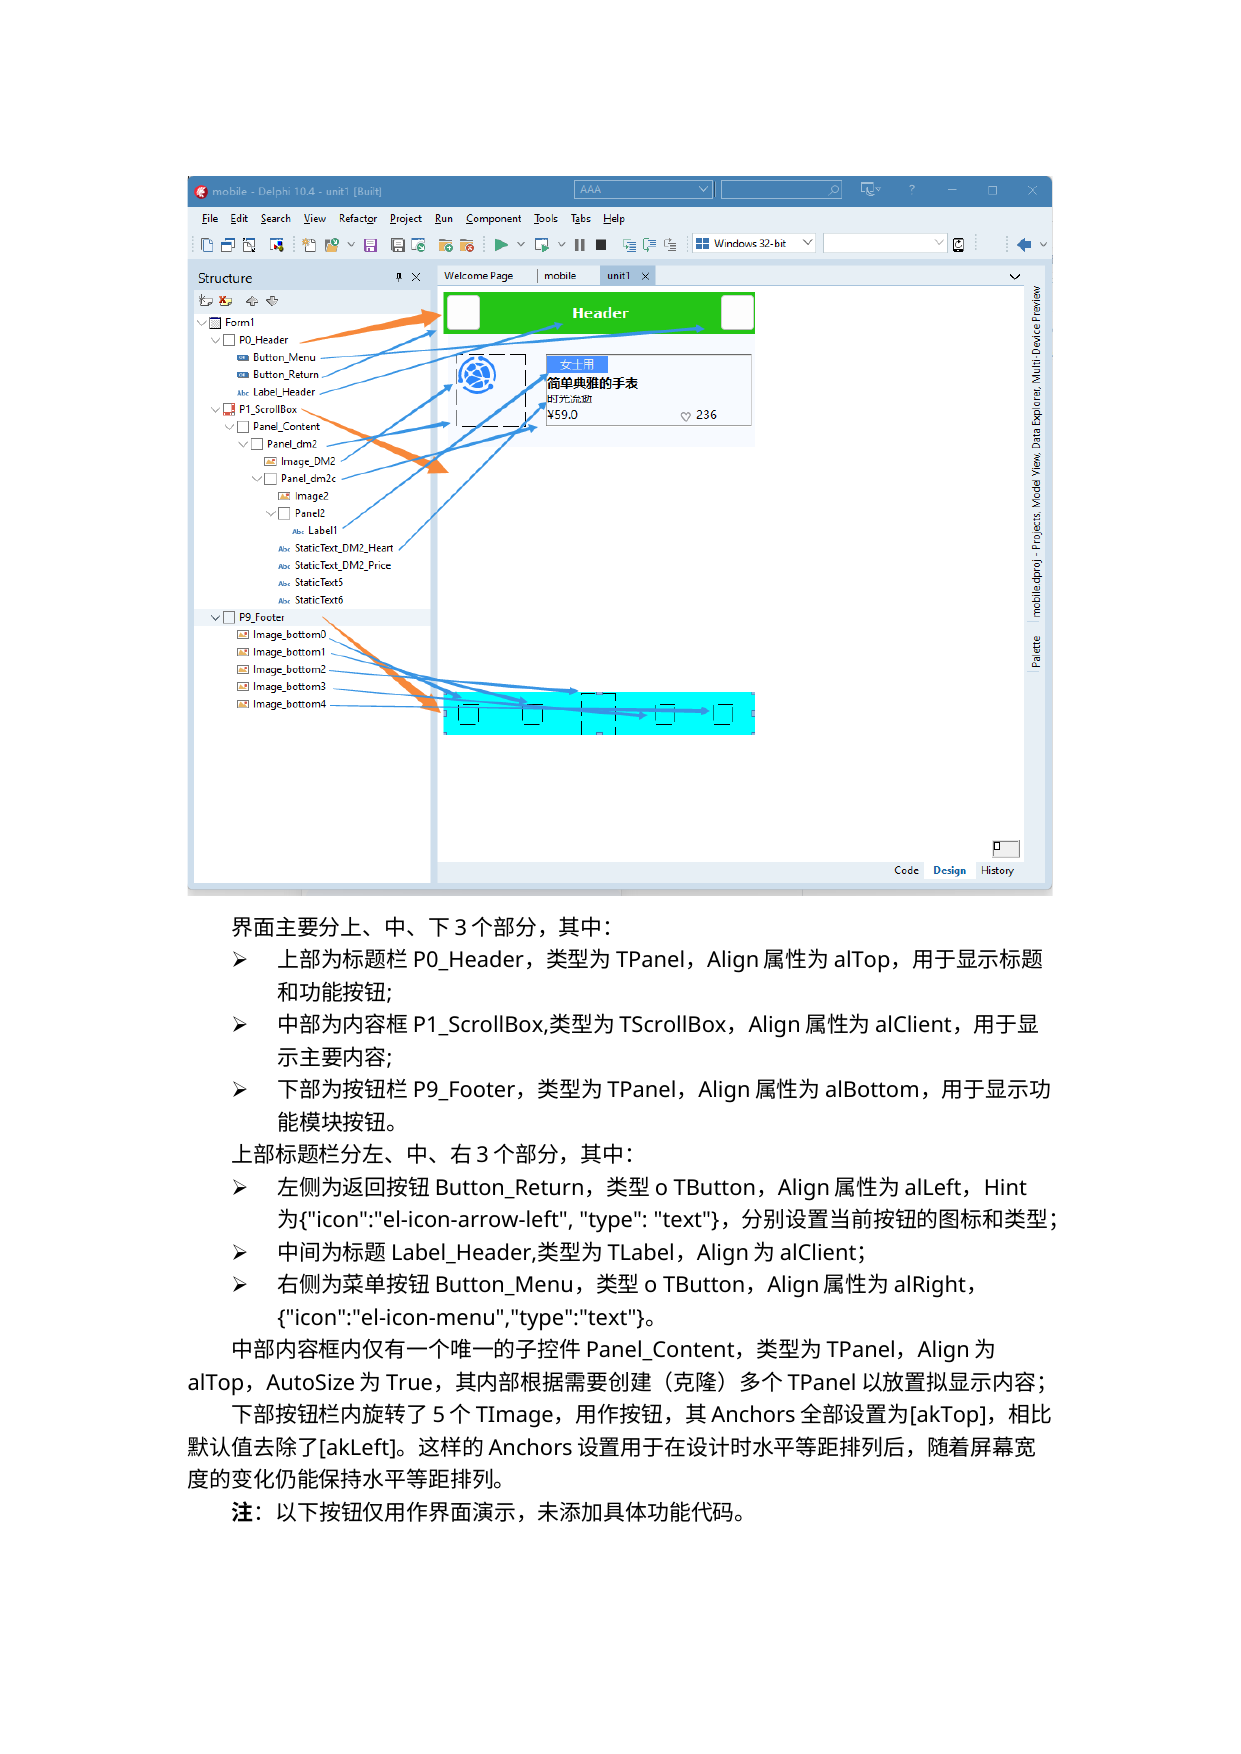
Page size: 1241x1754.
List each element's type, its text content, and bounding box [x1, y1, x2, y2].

picture [187, 176, 1053, 896]
list 下部为按钮栏P9_Footer，类型为TPanel，Align属性为alBottom，用于显示功能模块按钮。 [231, 1072, 1053, 1137]
text 中部内容框内仅有一个唯一的子控件Panel_Content，类型为TPanel，Align为alTop，AutoSize为True，其内部根据需要创建（克隆）多个TPanel以放置拟显示内容； [187, 1332, 1053, 1397]
list 中间为标题Label_Header,类型为TLabel，Align为alClient； [231, 1234, 1053, 1267]
text 界面主要分上、中、下3个部分，其中： [187, 909, 1053, 942]
list 右侧为菜单按钮Button_Menu，类型o TButton，Align属性为alRight，{"icon":"el-icon-menu","type":"text"}。 [231, 1267, 1053, 1332]
text 上部标题栏分左、中、右3个部分，其中： [187, 1137, 1053, 1169]
text 注：以下按钮仅用作界面演示，未添加具体功能代码。 [187, 1494, 1053, 1527]
list 左侧为返回按钮Button_Return，类型o TButton，Align属性为alLeft，Hint为{"icon":"el-icon-arrow-left", "type": "text"}，分别设置当前按钮的图标和类型； [231, 1169, 1053, 1234]
list 上部为标题栏P0_Header，类型为TPanel，Align属性为alTop，用于显示标题和功能按钮; [231, 942, 1053, 1007]
list 中部为内容框P1_ScrollBox,类型为TScrollBox，Align属性为alClient，用于显示主要内容; [231, 1007, 1053, 1072]
text 下部按钮栏内旋转了5个TImage，用作按钮，其Anchors全部设置为[akTop]，相比默认值去除了[akLeft]。这样的Anchors设置用于在设计时水平等距排列后，随着屏幕宽度的变化仍能保持水平等距排列。 [187, 1397, 1053, 1494]
